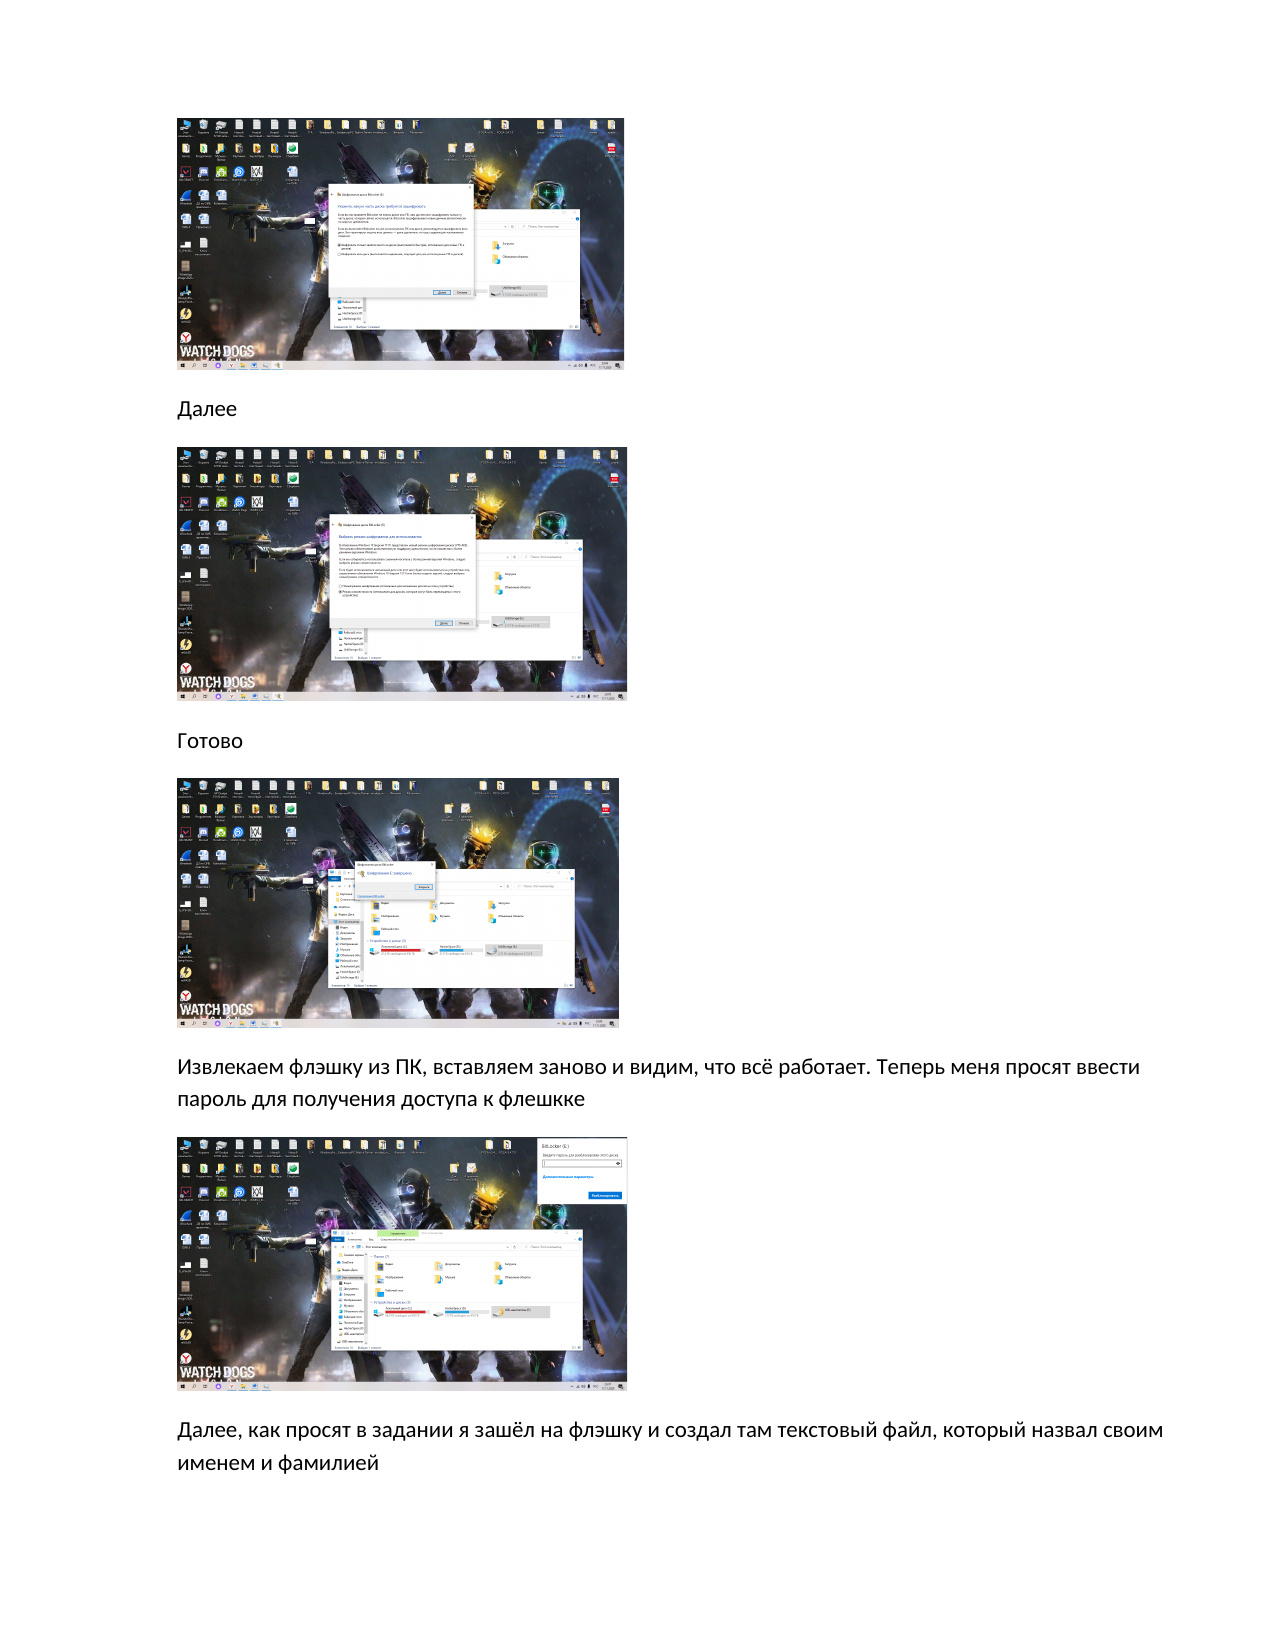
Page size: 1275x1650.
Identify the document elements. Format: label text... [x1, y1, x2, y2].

text Далее [177, 394, 1186, 423]
text Готово [177, 726, 1186, 754]
picture [177, 447, 628, 701]
picture [177, 118, 625, 370]
text Далее, как просят в задании я зашёл на флэшку и создал там текстовый файл, который назвал своим именем и фамилией [177, 1416, 1186, 1476]
text Извлекаем флэшку из ПК, вставляем заново и видим, что всё работает. Теперь меня просят ввести пароль для получения доступа к флешкке [177, 1052, 1186, 1112]
picture [177, 1137, 628, 1391]
picture [177, 778, 619, 1028]
